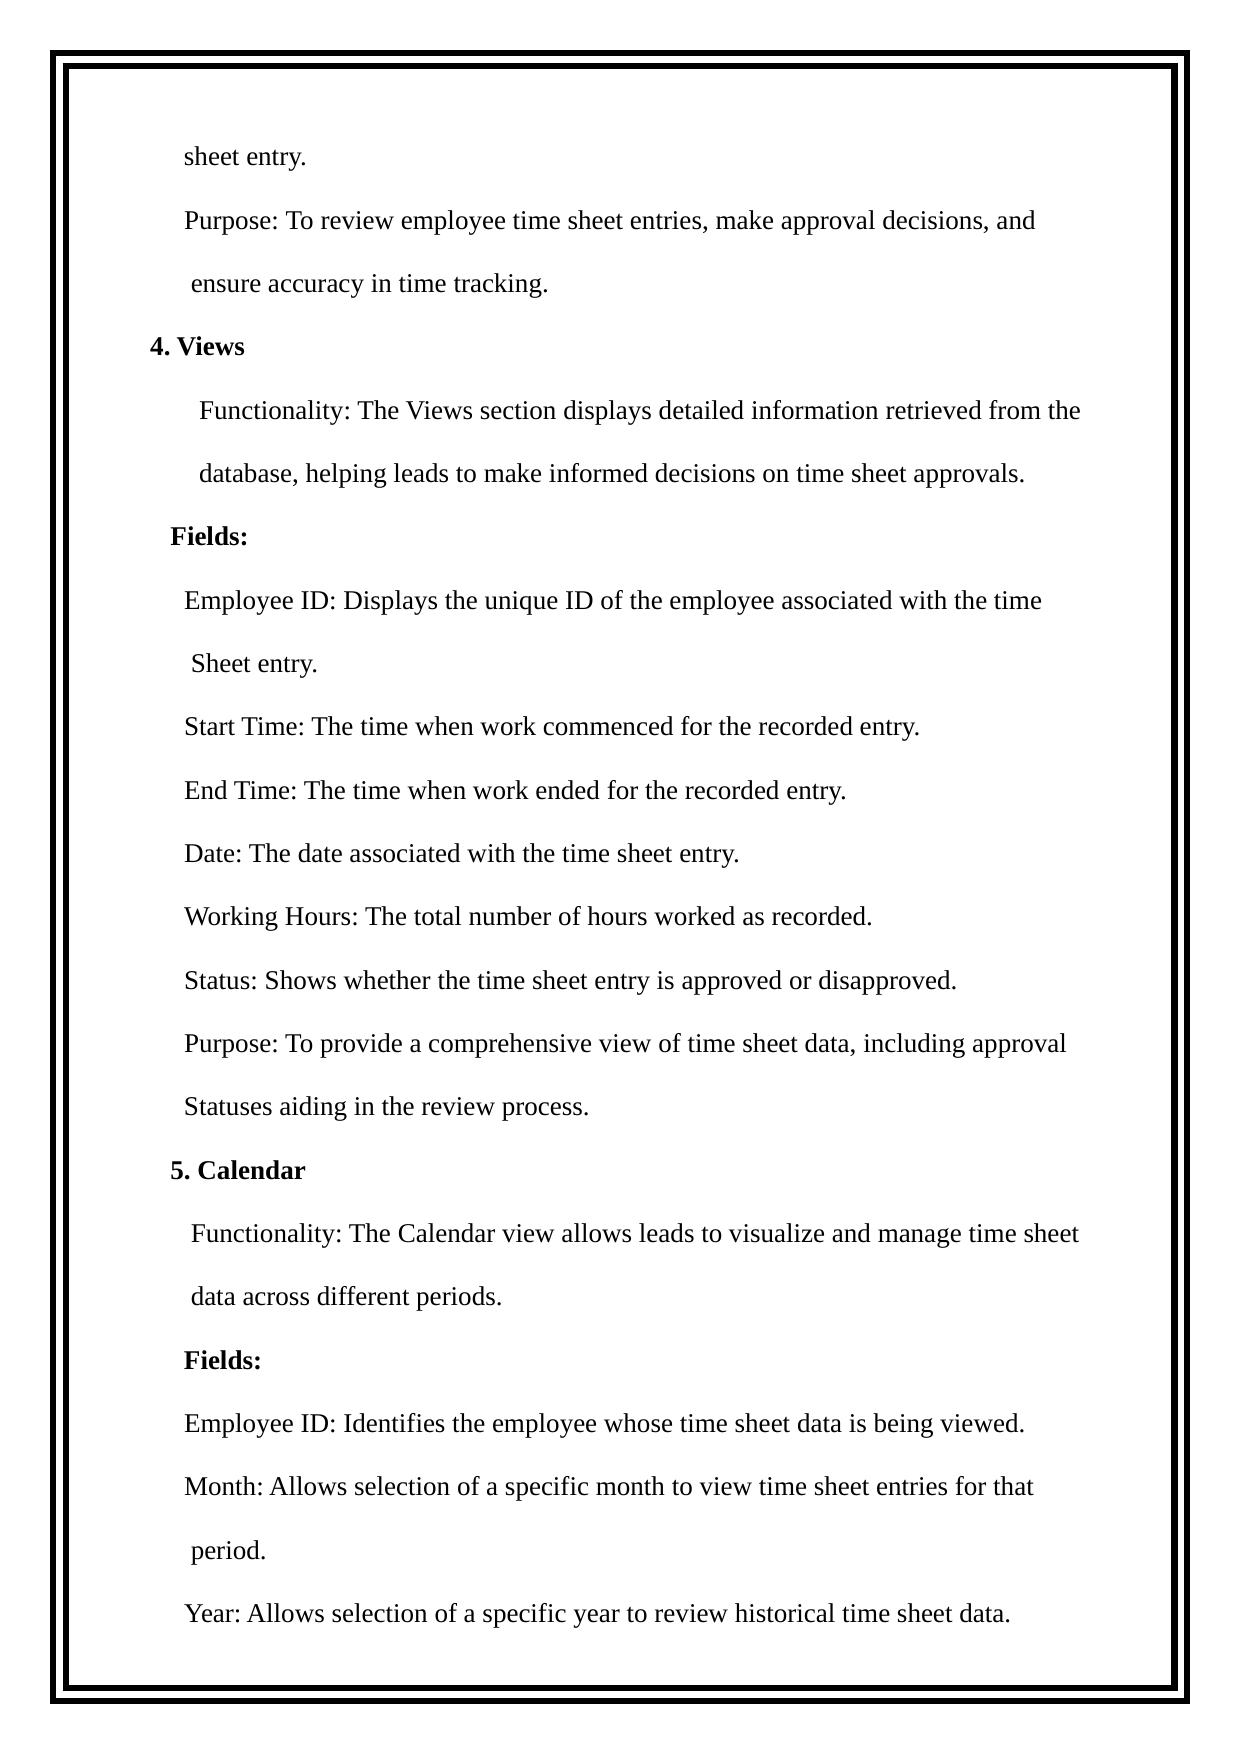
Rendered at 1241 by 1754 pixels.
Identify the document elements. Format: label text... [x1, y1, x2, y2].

text sheet entry. [150, 141, 1090, 172]
text Year: Allows selection of a specific year to review historical time sheet data. [150, 1597, 1090, 1628]
text Statuses aiding in the review process. [150, 1091, 1090, 1122]
text Start Time: The time when work commenced for the recorded entry. [150, 711, 1090, 742]
text Fields: [150, 521, 1090, 552]
text Functionality: The Calendar view allows leads to visualize and manage time sheet [150, 1217, 1090, 1248]
text Month: Allows selection of a specific month to view time sheet entries for that [150, 1471, 1090, 1502]
text database, helping leads to make informed decisions on time sheet approvals. [131, 457, 1090, 488]
text Sheet entry. [150, 647, 1090, 678]
text Employee ID: Identifies the employee whose time sheet data is being viewed. [150, 1407, 1090, 1438]
text Functionality: The Views section displays detailed information retrieved from the [131, 394, 1090, 425]
text ensure accuracy in time tracking. [150, 267, 1090, 298]
text Working Hours: The total number of hours worked as recorded. [150, 901, 1090, 932]
text Date: The date associated with the time sheet entry. [150, 837, 1090, 868]
text Employee ID: Displays the unique ID of the employee associated with the time [150, 584, 1090, 615]
text Purpose: To provide a comprehensive view of time sheet data, including approval [150, 1027, 1090, 1058]
text period. [150, 1534, 1090, 1565]
text 5. Calendar [150, 1154, 1090, 1185]
text data across different periods. [150, 1281, 1090, 1312]
text Purpose: To review employee time sheet entries, make approval decisions, and [150, 204, 1090, 235]
text Status: Shows whether the time sheet entry is approved or disapproved. [150, 964, 1090, 995]
text 4. Views [150, 331, 1090, 362]
text Fields: [150, 1344, 1090, 1375]
text End Time: The time when work ended for the recorded entry. [150, 774, 1090, 805]
